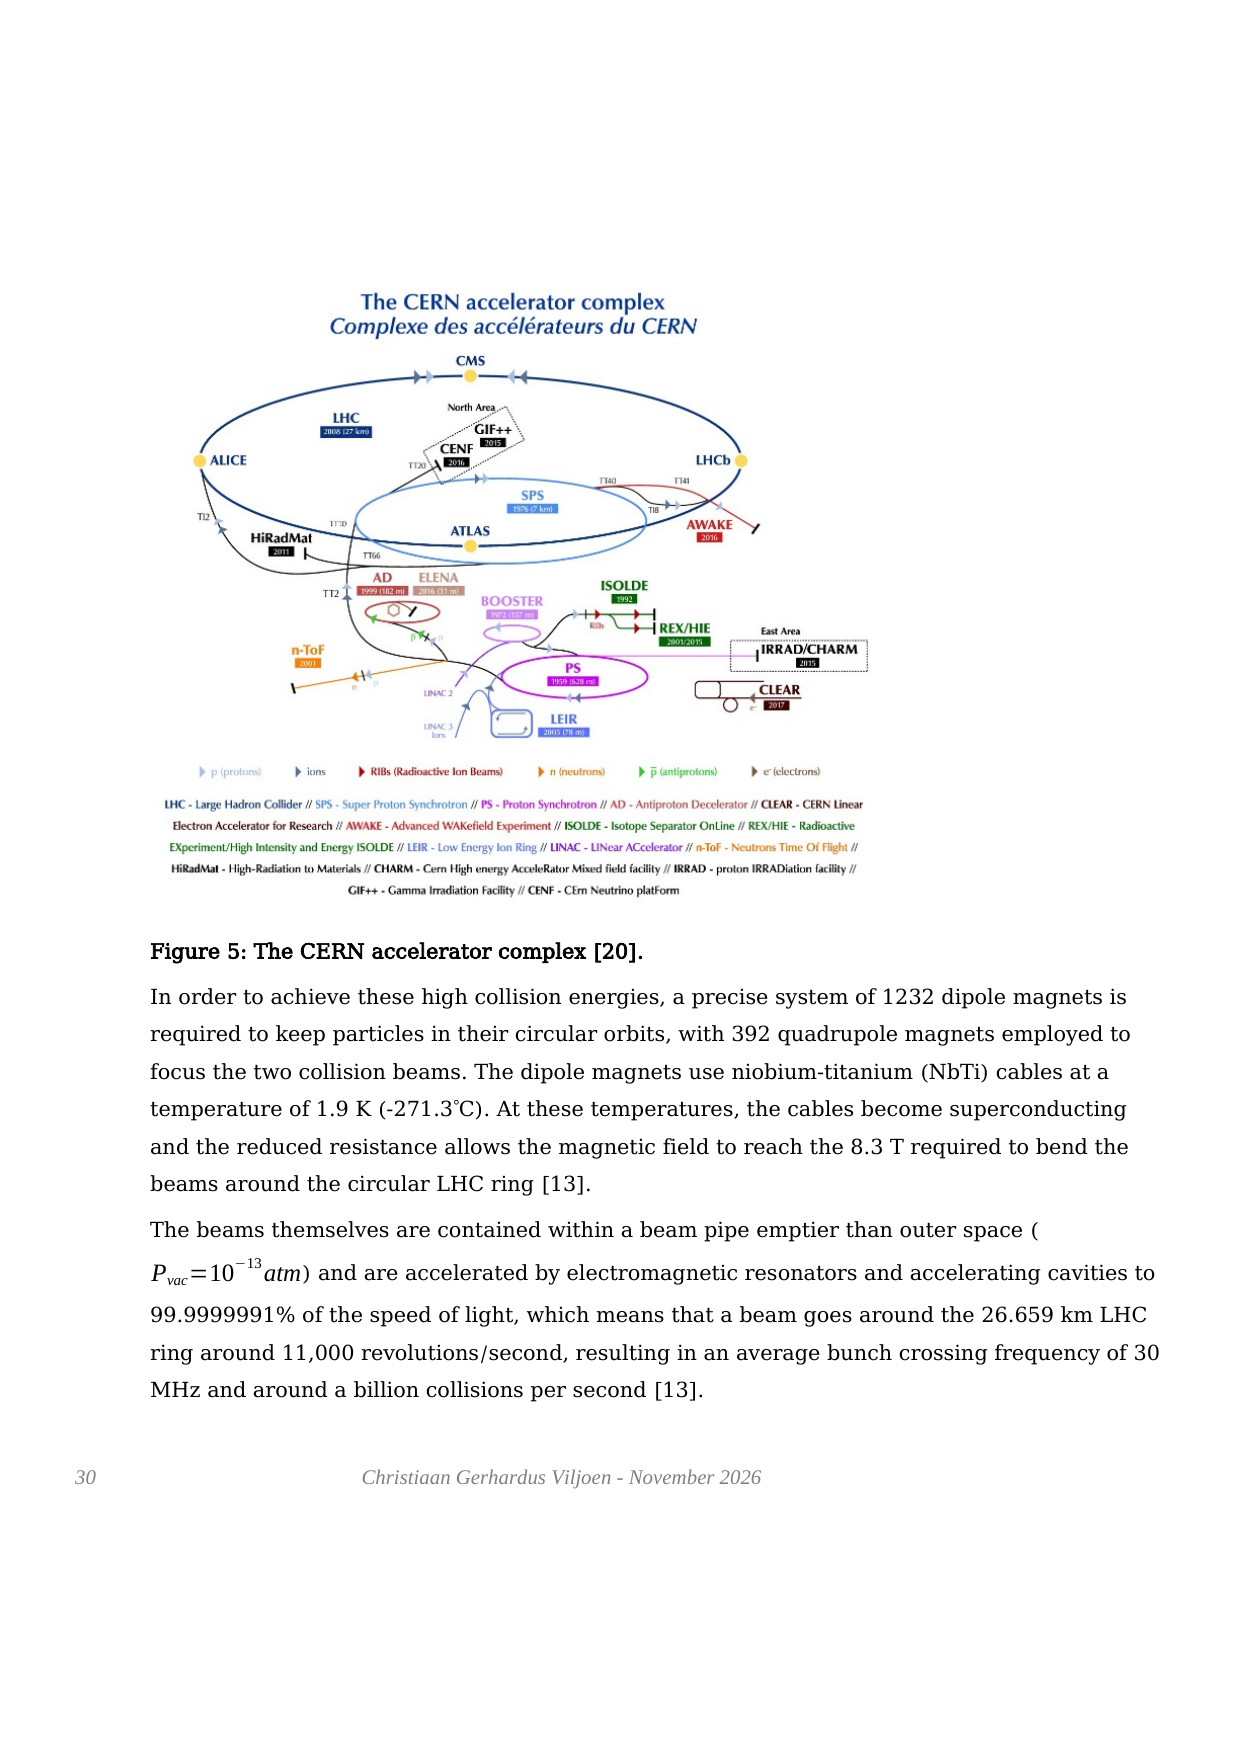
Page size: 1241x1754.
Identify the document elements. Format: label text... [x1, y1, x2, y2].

text The beams themselves are contained within a beam pipe emptier than outer space () and are accelerated by electromagnetic resonators and accelerating cavities to 99.9999991% of the speed of light, which means that a beam goes around the 26.659 km LHC ring around 11,000 revolutions/second, resulting in an average bunch crossing frequency of 30 MHz and around a billion collisions per second . [150, 1217, 1165, 1402]
text Figure 5: The CERN accelerator complex . [150, 938, 1165, 963]
text In order to achieve these high collision energies, a precise system of 1232 dipole magnets is required to keep particles in their circular orbits, with 392 quadrupole magnets employed to focus the two collision beams. The dipole magnets use niobium-titanium (NbTi) cables at a temperature of 1.9 K (-271.3C). At these temperatures, the cables become superconducting and the reduced resistance allows the magnetic field to reach the 8.3 T required to bend the beams around the circular LHC ring . [150, 984, 1165, 1196]
picture [150, 272, 876, 917]
